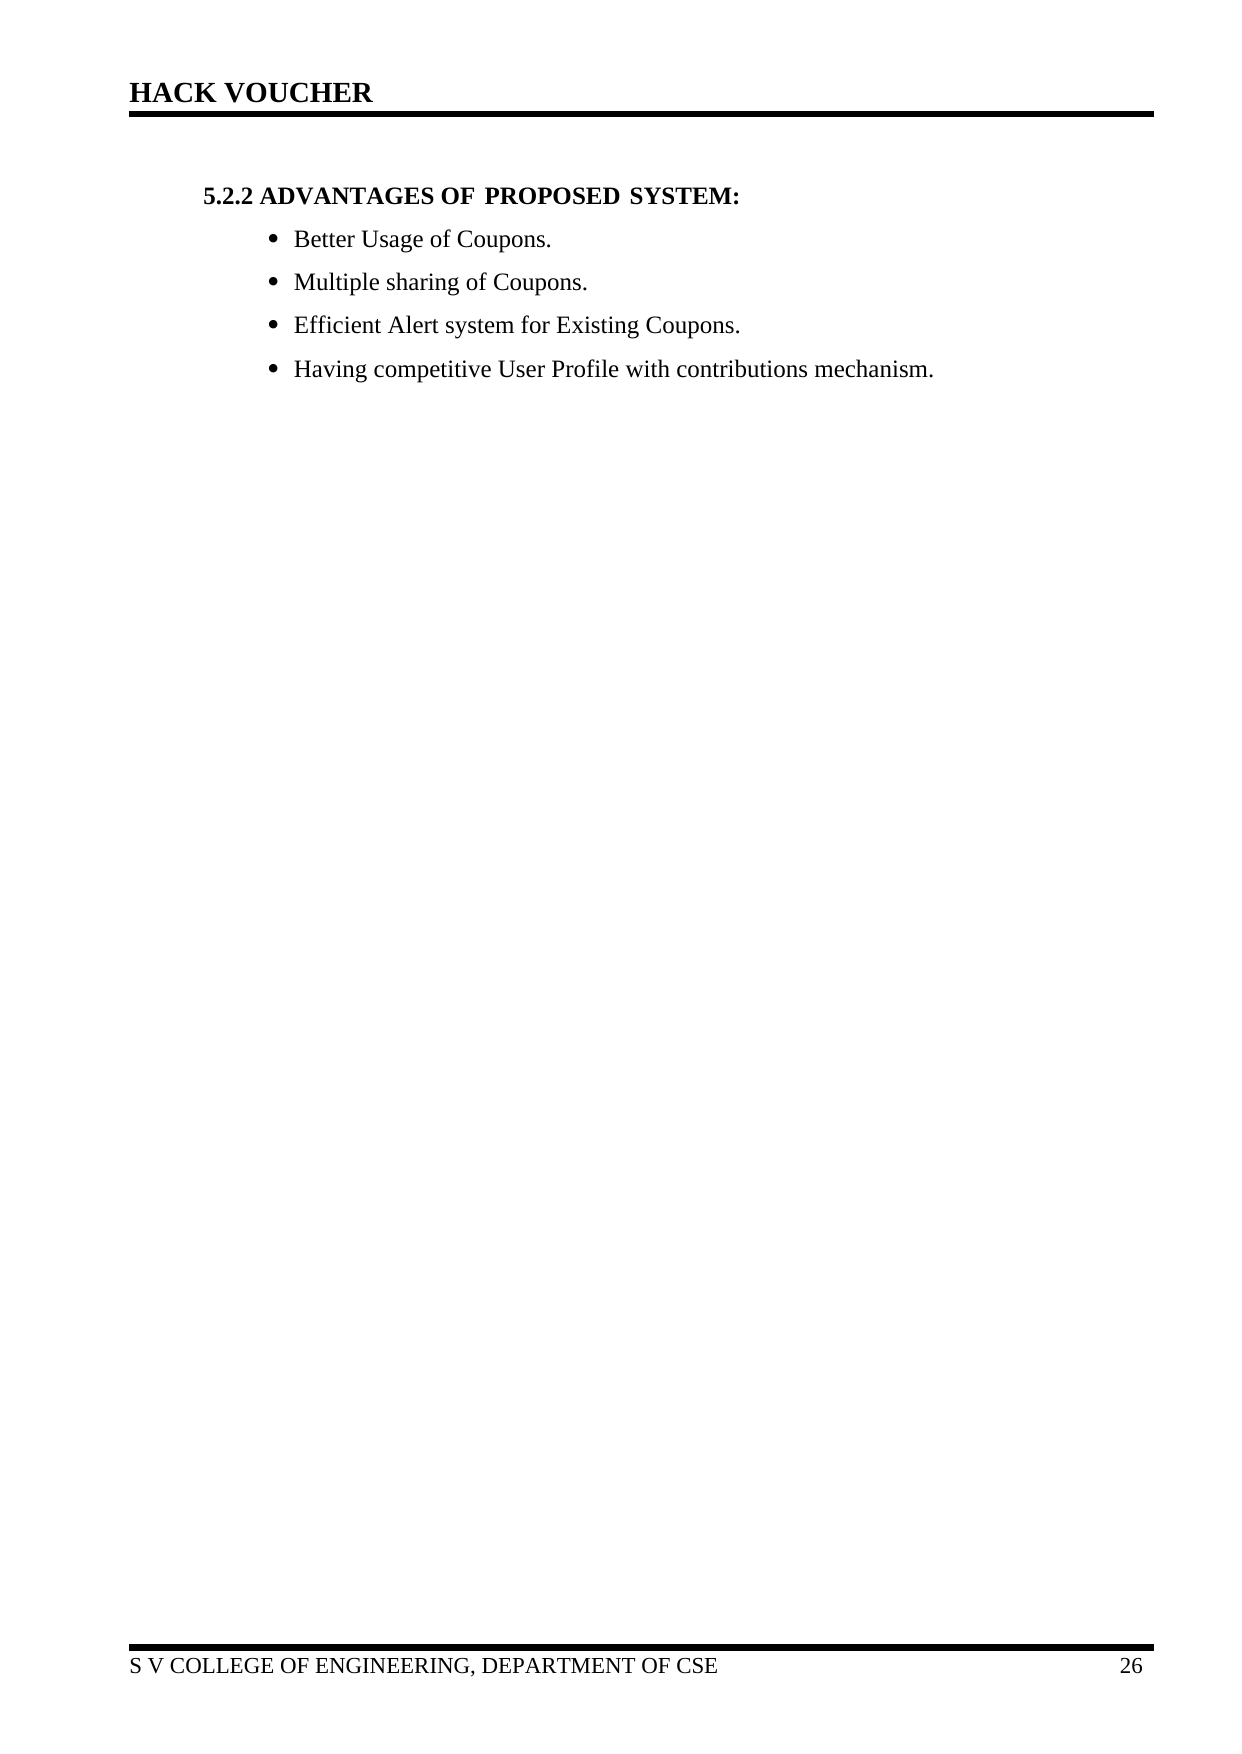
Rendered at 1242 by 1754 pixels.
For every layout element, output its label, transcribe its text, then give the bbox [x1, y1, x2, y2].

subtitle Better Usage of Coupons. [269, 224, 1154, 253]
subtitle Multiple sharing of Coupons. [269, 267, 1154, 296]
subtitle Efficient Alert system for Existing Coupons. [269, 310, 1154, 339]
subtitle Having competitive User Profile with contributions mechanism. [269, 354, 1154, 382]
subtitle 5.2.2 ADVANTAGES OF PROPOSED SYSTEM: [166, 181, 1154, 209]
